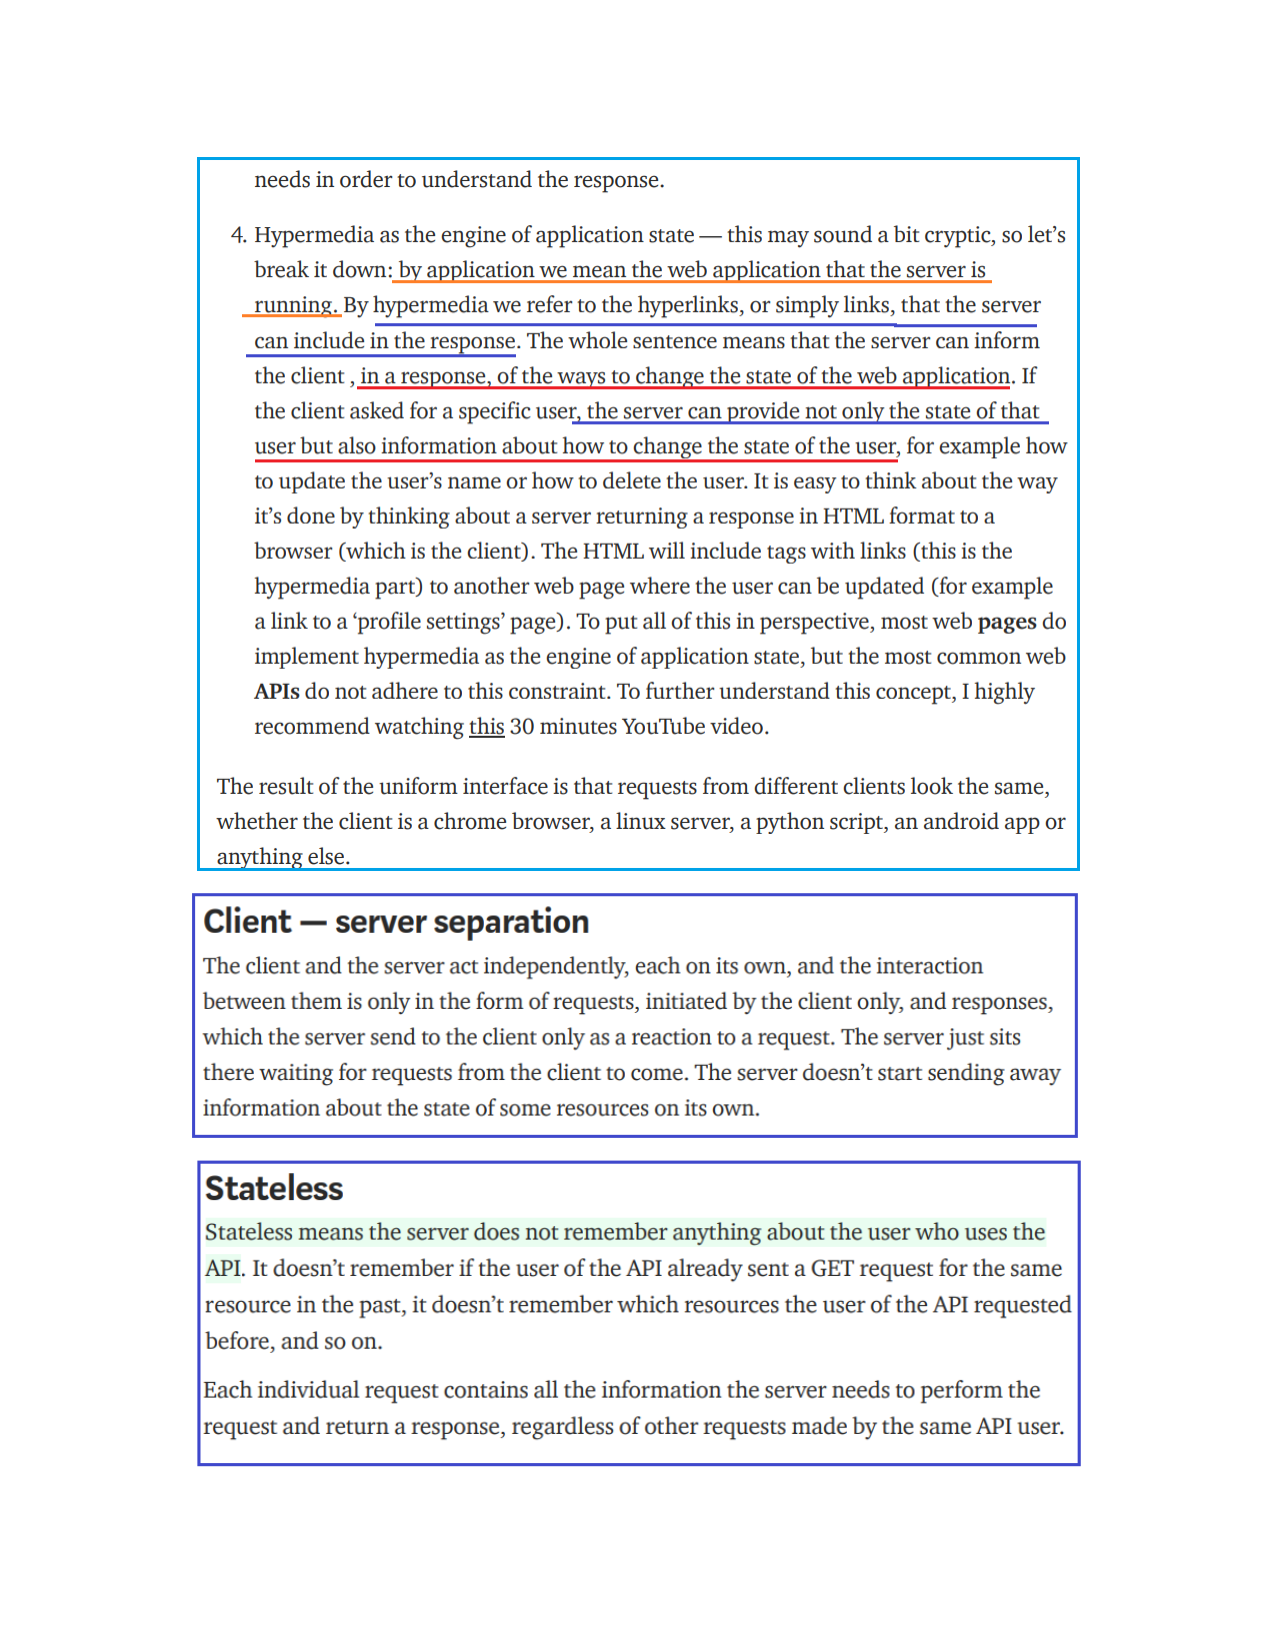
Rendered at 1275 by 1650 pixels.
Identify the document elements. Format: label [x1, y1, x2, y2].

picture [187, 150, 1087, 1487]
